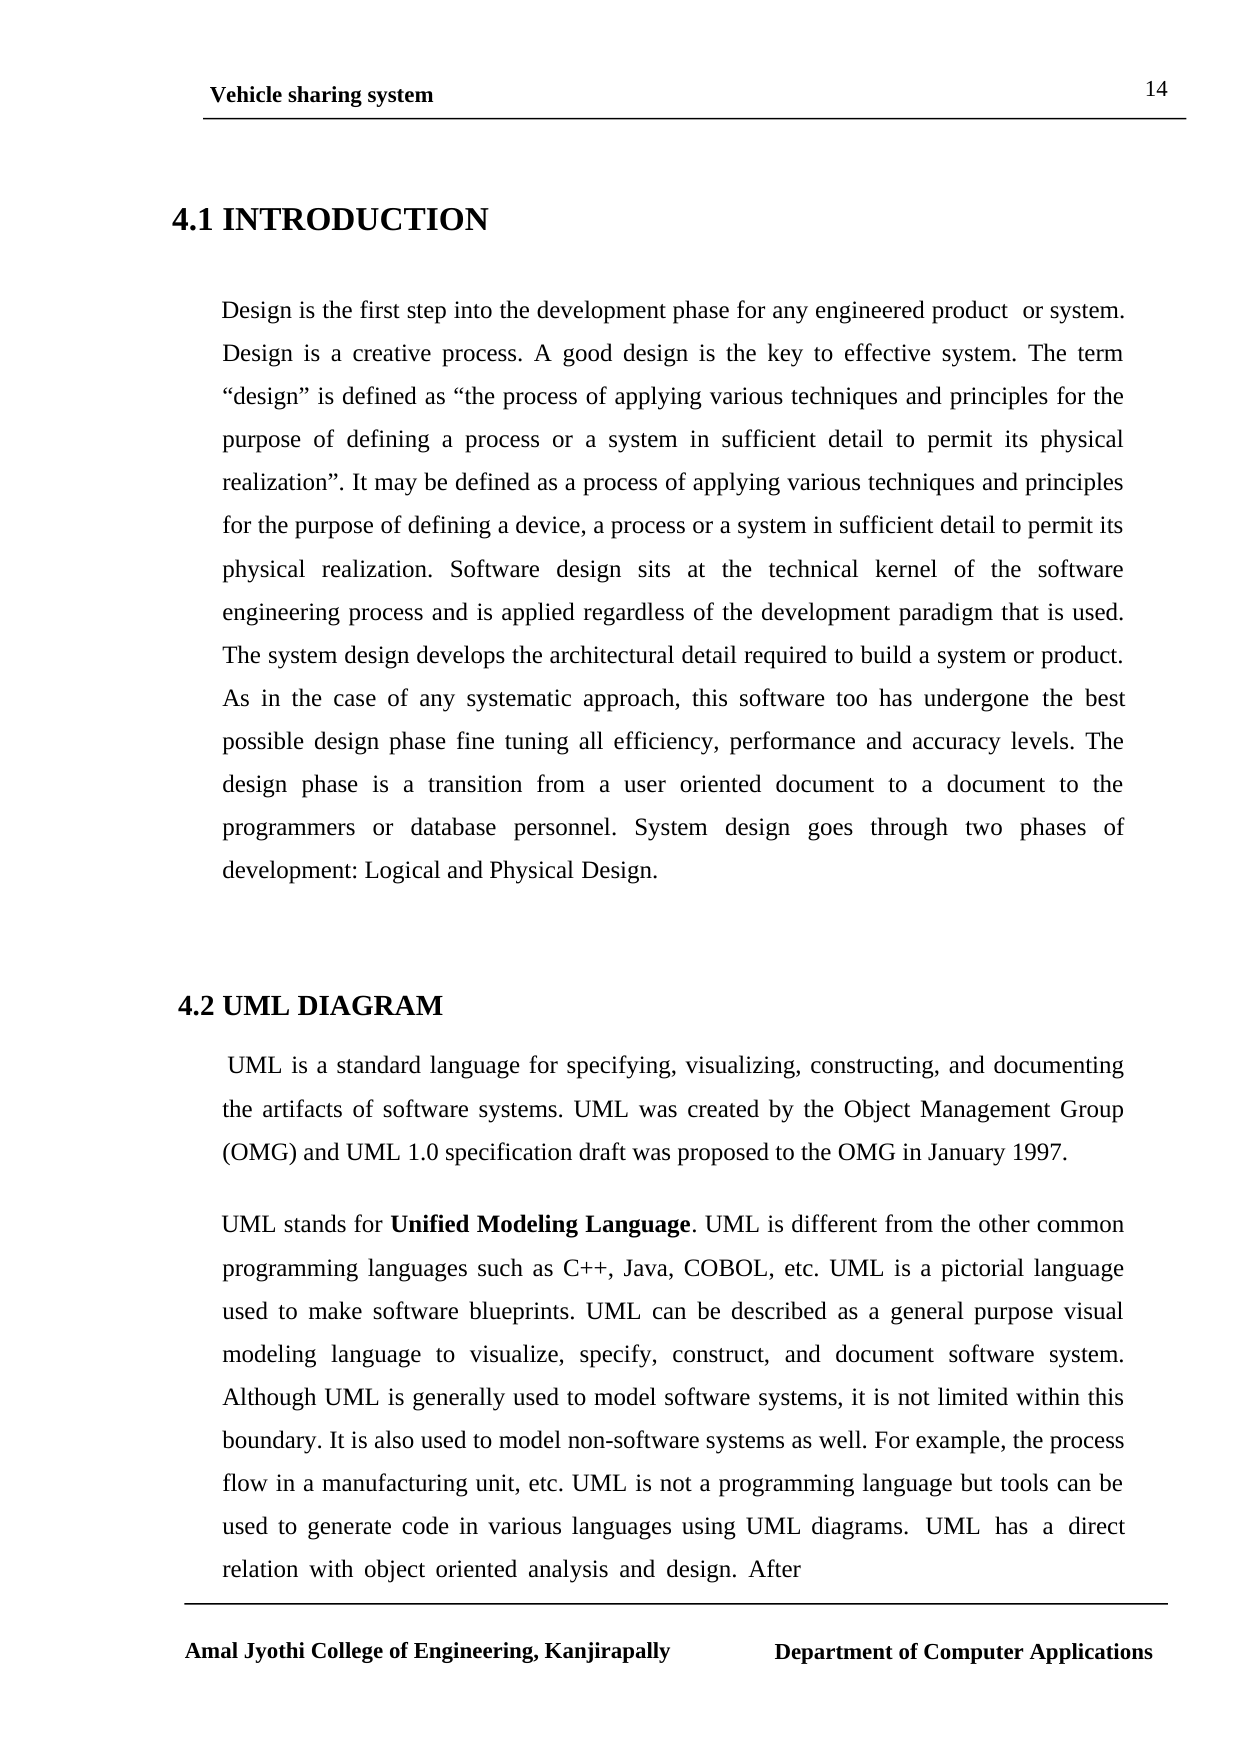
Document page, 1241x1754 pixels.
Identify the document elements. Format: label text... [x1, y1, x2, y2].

text UML stands for Unified Modeling Language. UML is different from the other common programming languages such as C++, Java, COBOL, etc. UML is a pictorial language used to make software blueprints. UML can be described as a general purpose visual modeling language to visualize, specify, construct, and document software system. Although UML is generally used to model software systems, it is not limited within this boundary. It is also used to model non-software systems as well. For example, the process flow in a manufacturing unit, etc. UML is not a programming language but tools can be used to generate code in various languages using UML diagrams. UML has a direct relation with object oriented analysis and design. After [221, 1209, 1125, 1583]
text Design is the first step into the development phase for any engineered product or system. Design is a creative process. A good design is the key to effective system. The term “design” is defined as “the process of applying various techniques and principles for the purpose of defining a process or a system in sufficient detail to permit its physical realization”. It may be defined as a process of applying various techniques and principles for the purpose of defining a device, a process or a system in sufficient detail to permit its physical realization. Software design sits at the technical kernel of the software engineering process and is applied regardless of the development paradigm that is used. The system design develops the architectural detail required to build a system or product. As in the case of any systematic approach, this software too has undergone the best possible design phase fine tuning all efficiency, performance and accuracy levels. The design phase is a transition from a user oriented document to a document to the programmers or database personnel. System design goes through two phases of development: Logical and Physical Design. [221, 295, 1125, 884]
subtitle UML DIAGRAM [178, 988, 1125, 1021]
list INTRODUCTION [172, 199, 1125, 238]
text UML is a standard language for specifying, visualizing, constructing, and documenting the artifacts of software systems. UML was created by the Object Management Group (OMG) and UML 1.0 specification draft was proposed to the OMG in January 1997. [222, 1051, 1125, 1166]
